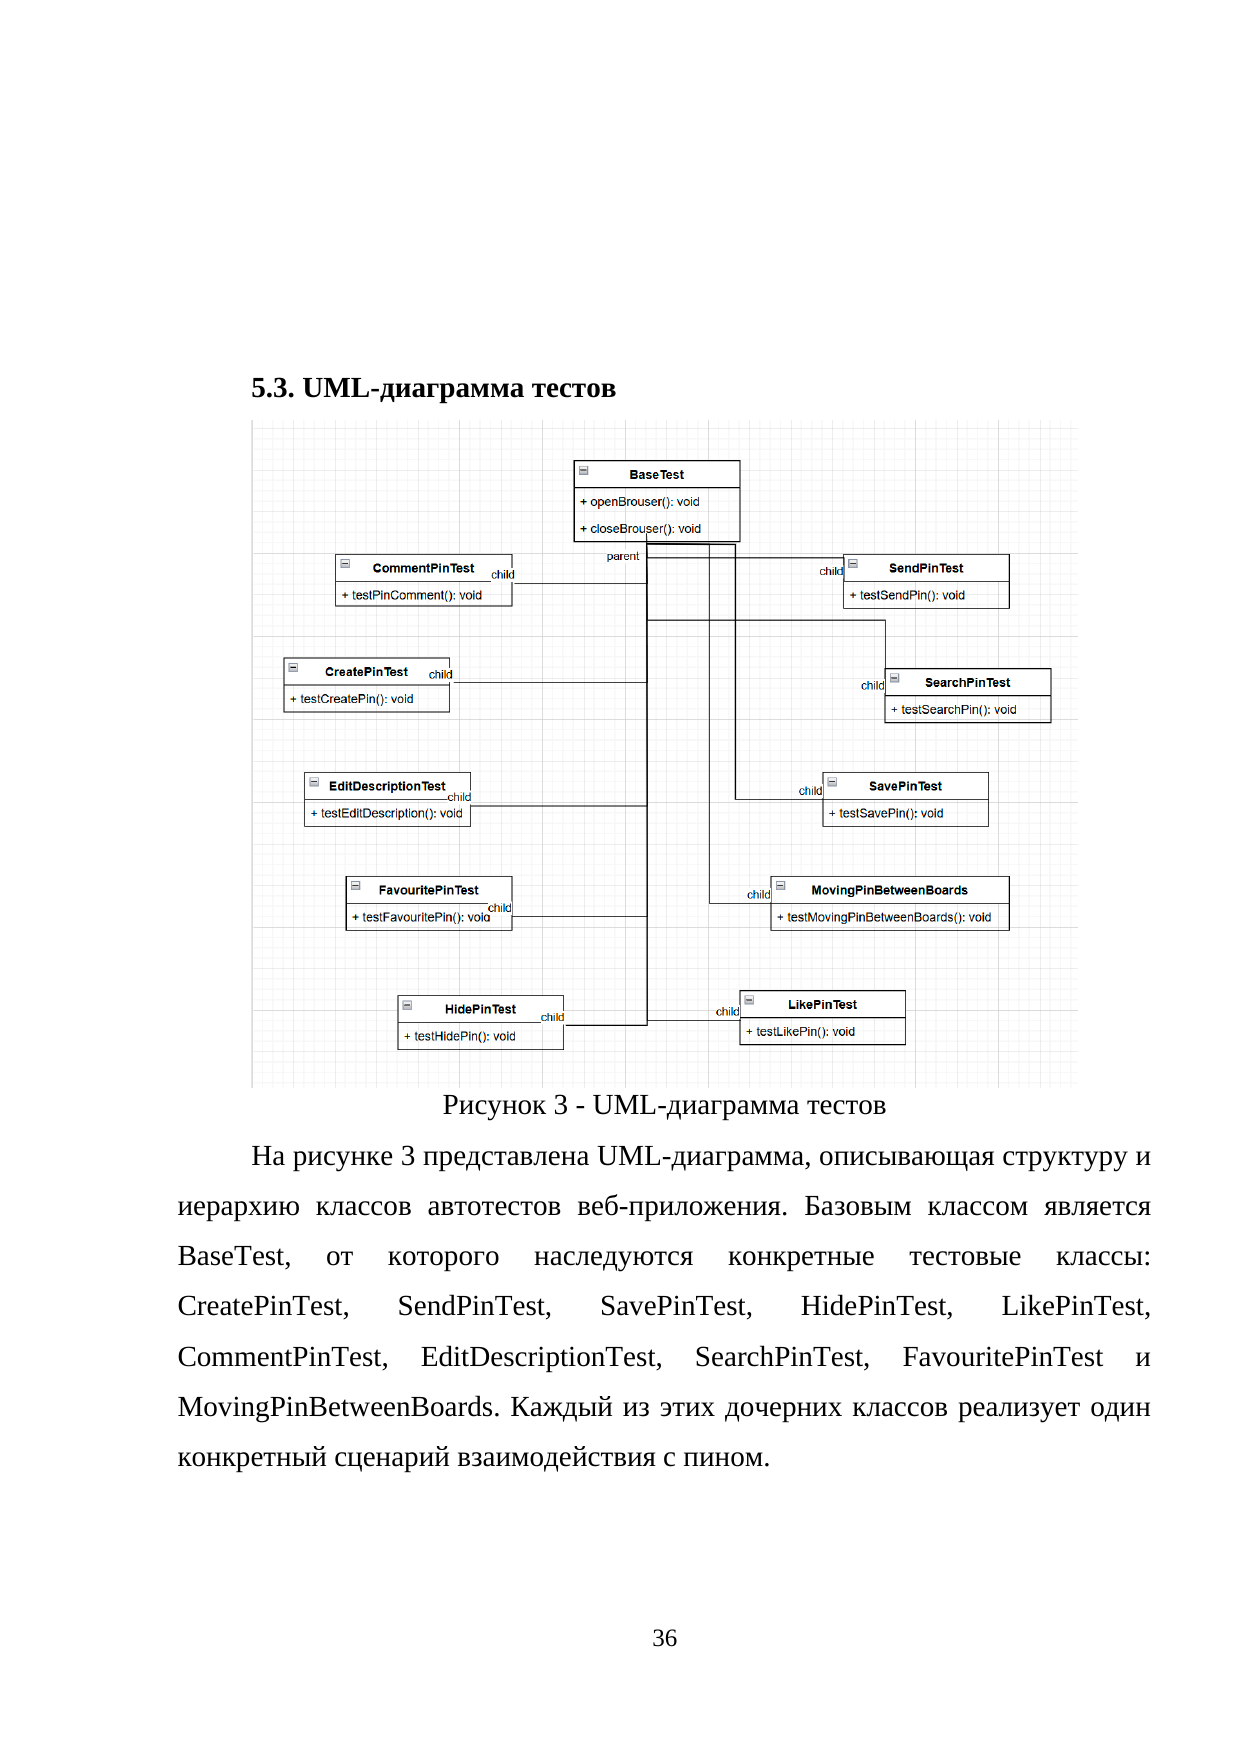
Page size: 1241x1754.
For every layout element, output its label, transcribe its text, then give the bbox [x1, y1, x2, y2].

text На рисунке 3 представлена UML-диаграмма, описывающая структуру и иерархию классов автотестов веб-приложения. Базовым классом является BaseTest, от которого наследуются конкретные тестовые классы: CreatePinTest, SendPinTest, SavePinTest, HidePinTest, LikePinTest, CommentPinTest, EditDescriptionTest, SearchPinTest, FavouritePinTest и MovingPinBetweenBoards. Каждый из этих дочерних классов реализует один конкретный сценарий взаимодействия с пином. [177, 1138, 1152, 1473]
picture [251, 420, 1078, 1088]
text 5.3. UML-диаграмма тестов [177, 370, 1152, 403]
text Рисунок 3 - UML-диаграмма тестов [177, 1087, 1152, 1121]
